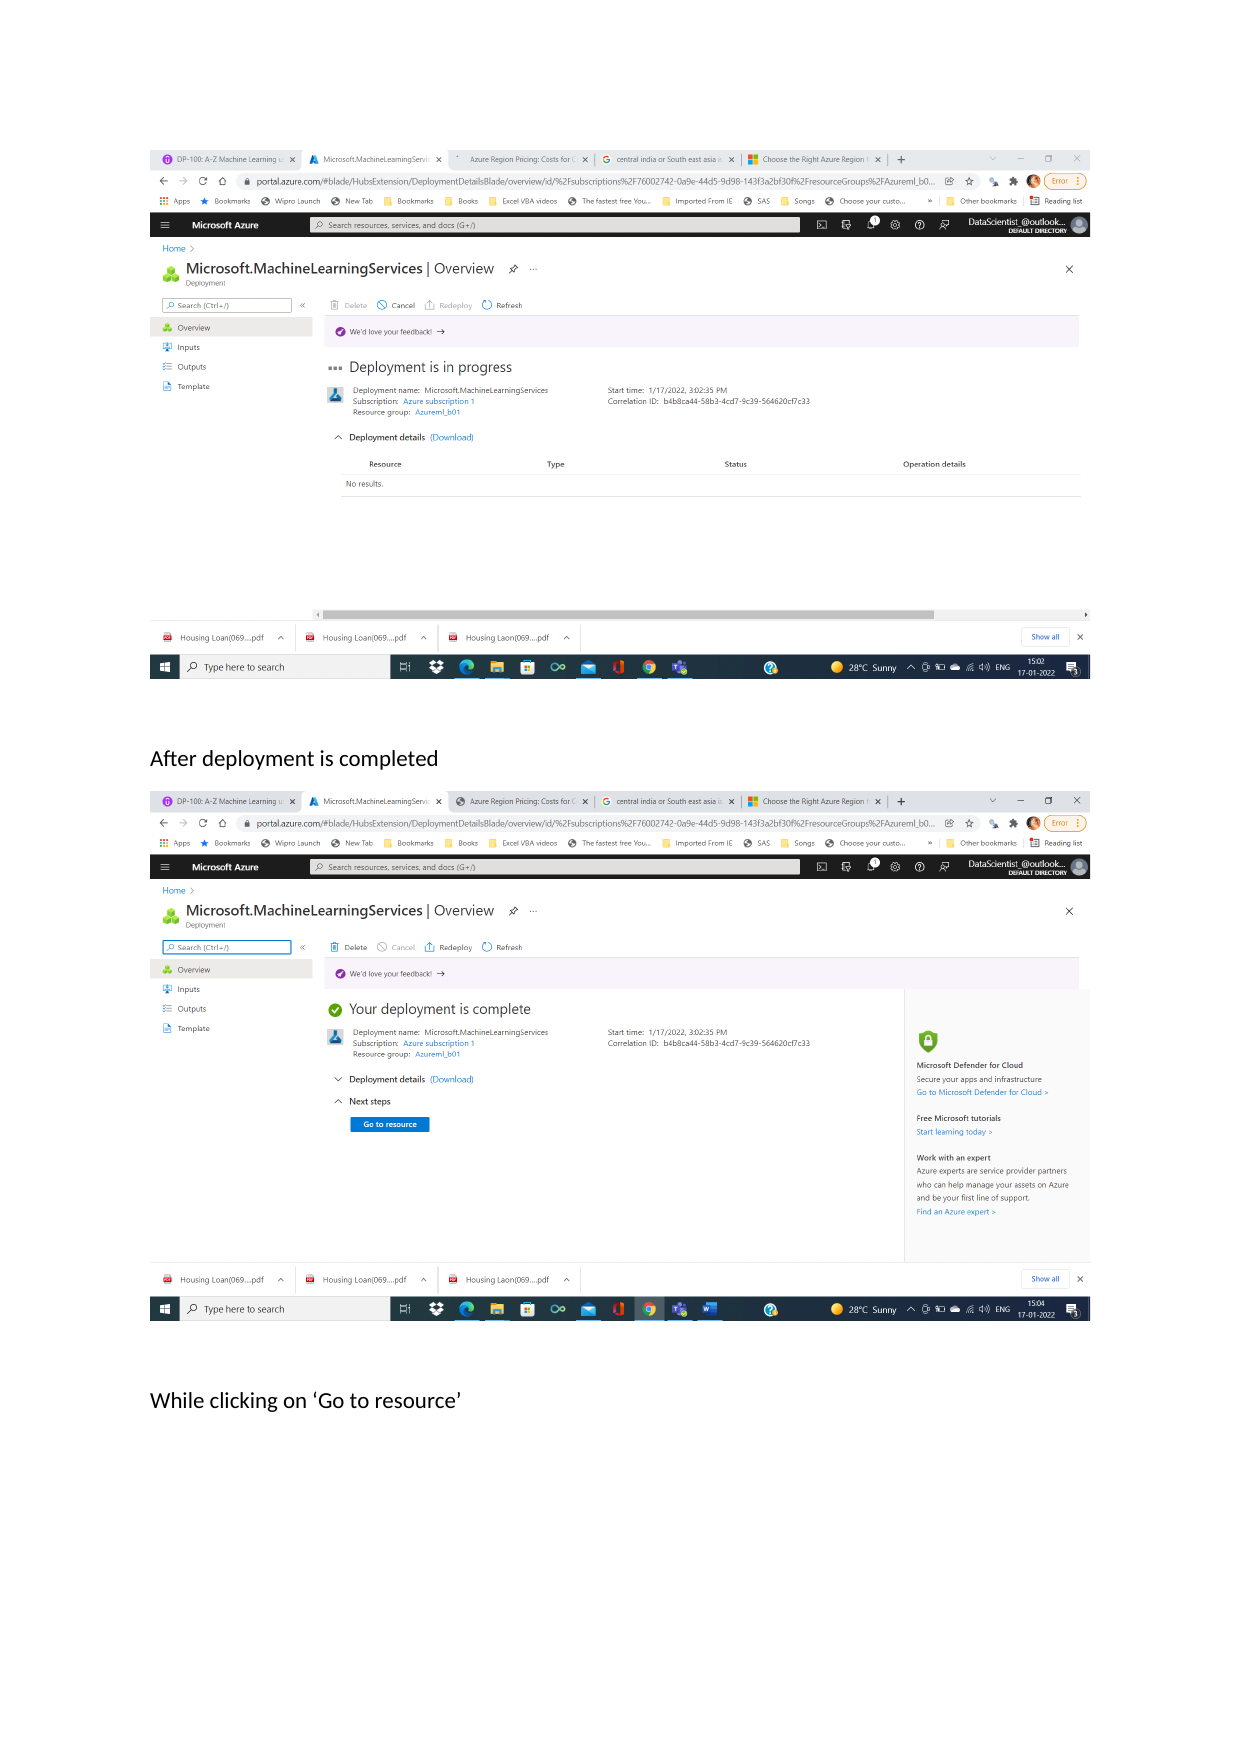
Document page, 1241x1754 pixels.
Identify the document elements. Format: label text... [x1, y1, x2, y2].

text After deployment is completed [150, 744, 1090, 773]
text While clicking on ‘Go to resource’ [150, 1386, 1090, 1414]
picture [150, 791, 1091, 1321]
picture [150, 150, 1091, 679]
